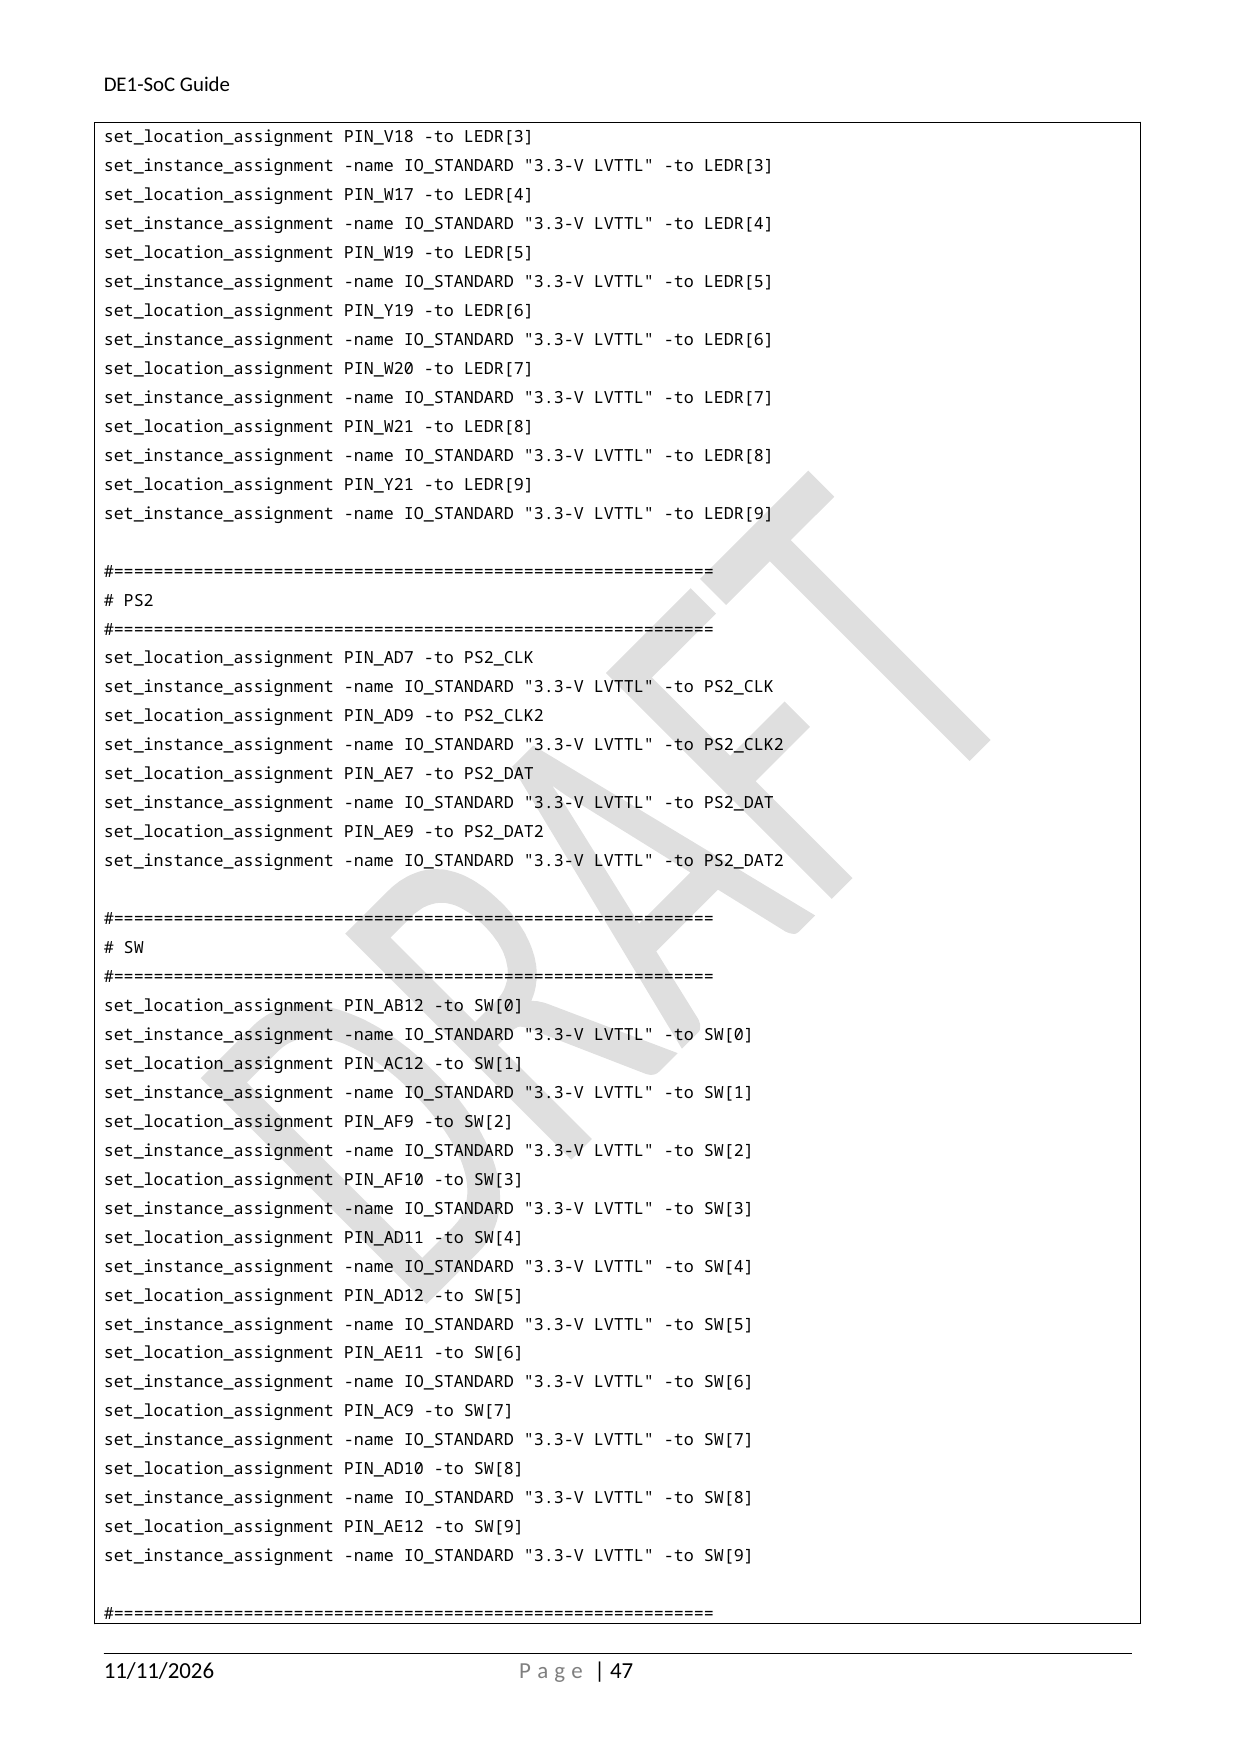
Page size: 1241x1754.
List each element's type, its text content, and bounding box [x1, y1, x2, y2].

text set_instance_assignment -name IO_STANDARD "3.3-V LVTTL" -to PS2_DAT [95, 788, 1140, 813]
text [95, 1598, 1140, 1623]
text set_location_assignment PIN_W17 -to LEDR[4] [95, 179, 1140, 205]
text set_instance_assignment -name IO_STANDARD "3.3-V LVTTL" -to SW[6] [95, 1367, 1140, 1393]
text set_location_assignment PIN_AE12 -to SW[9] [95, 1512, 1140, 1537]
text set_location_assignment PIN_AD9 -to PS2_CLK2 [95, 701, 1140, 727]
text #============================================================ [95, 614, 1140, 640]
text set_location_assignment PIN_AB12 -to SW[0] [95, 990, 1140, 1016]
text # PS2 [95, 585, 1140, 611]
text set_location_assignment PIN_AD7 -to PS2_CLK [95, 643, 1140, 669]
text #============================================================ [95, 556, 1140, 582]
text set_instance_assignment -name IO_STANDARD "3.3-V LVTTL" -to SW[0] [95, 1019, 1140, 1045]
text set_location_assignment PIN_Y21 -to LEDR[9] [95, 469, 1140, 495]
text set_instance_assignment -name IO_STANDARD "3.3-V LVTTL" -to LEDR[5] [95, 266, 1140, 292]
text set_location_assignment PIN_Y19 -to LEDR[6] [95, 295, 1140, 321]
text #============================================================ [95, 961, 1140, 987]
text set_instance_assignment -name IO_STANDARD "3.3-V LVTTL" -to SW[9] [95, 1541, 1140, 1566]
text set_instance_assignment -name IO_STANDARD "3.3-V LVTTL" -to SW[8] [95, 1483, 1140, 1508]
text # SW [95, 932, 1140, 958]
text set_location_assignment PIN_AC12 -to SW[1] [95, 1048, 1140, 1074]
text set_location_assignment PIN_V18 -to LEDR[3] [95, 123, 1140, 147]
text set_location_assignment PIN_W20 -to LEDR[7] [95, 353, 1140, 379]
text set_location_assignment PIN_AF9 -to SW[2] [95, 1106, 1140, 1132]
text set_instance_assignment -name IO_STANDARD "3.3-V LVTTL" -to LEDR[6] [95, 324, 1140, 350]
text set_instance_assignment -name IO_STANDARD "3.3-V LVTTL" -to SW[5] [95, 1309, 1140, 1335]
text set_location_assignment PIN_AE7 -to PS2_DAT [95, 759, 1140, 784]
text set_location_assignment PIN_AE9 -to PS2_DAT2 [95, 817, 1140, 842]
text set_instance_assignment -name IO_STANDARD "3.3-V LVTTL" -to LEDR[8] [95, 440, 1140, 466]
text set_instance_assignment -name IO_STANDARD "3.3-V LVTTL" -to PS2_CLK2 [95, 730, 1140, 756]
text set_instance_assignment -name IO_STANDARD "3.3-V LVTTL" -to SW[2] [95, 1135, 1140, 1161]
text set_location_assignment PIN_AF10 -to SW[3] [95, 1164, 1140, 1190]
text set_instance_assignment -name IO_STANDARD "3.3-V LVTTL" -to PS2_DAT2 [95, 846, 1140, 871]
text set_instance_assignment -name IO_STANDARD "3.3-V LVTTL" -to LEDR[3] [95, 151, 1140, 176]
text set_instance_assignment -name IO_STANDARD "3.3-V LVTTL" -to SW[7] [95, 1425, 1140, 1451]
text set_instance_assignment -name IO_STANDARD "3.3-V LVTTL" -to LEDR[7] [95, 382, 1140, 408]
text set_location_assignment PIN_AE11 -to SW[6] [95, 1338, 1140, 1364]
text set_location_assignment PIN_AC9 -to SW[7] [95, 1396, 1140, 1422]
text set_instance_assignment -name IO_STANDARD "3.3-V LVTTL" -to PS2_CLK [95, 672, 1140, 698]
text set_instance_assignment -name IO_STANDARD "3.3-V LVTTL" -to SW[1] [95, 1077, 1140, 1103]
text set_instance_assignment -name IO_STANDARD "3.3-V LVTTL" -to SW[3] [95, 1193, 1140, 1219]
text set_location_assignment PIN_AD12 -to SW[5] [95, 1280, 1140, 1306]
text set_instance_assignment -name IO_STANDARD "3.3-V LVTTL" -to LEDR[4] [95, 208, 1140, 234]
text #============================================================ [95, 903, 1140, 929]
text set_location_assignment PIN_AD11 -to SW[4] [95, 1222, 1140, 1248]
text set_instance_assignment -name IO_STANDARD "3.3-V LVTTL" -to LEDR[9] [95, 498, 1140, 524]
text set_location_assignment PIN_AD10 -to SW[8] [95, 1454, 1140, 1479]
text set_instance_assignment -name IO_STANDARD "3.3-V LVTTL" -to SW[4] [95, 1251, 1140, 1277]
text set_location_assignment PIN_W19 -to LEDR[5] [95, 237, 1140, 263]
text set_location_assignment PIN_W21 -to LEDR[8] [95, 411, 1140, 437]
